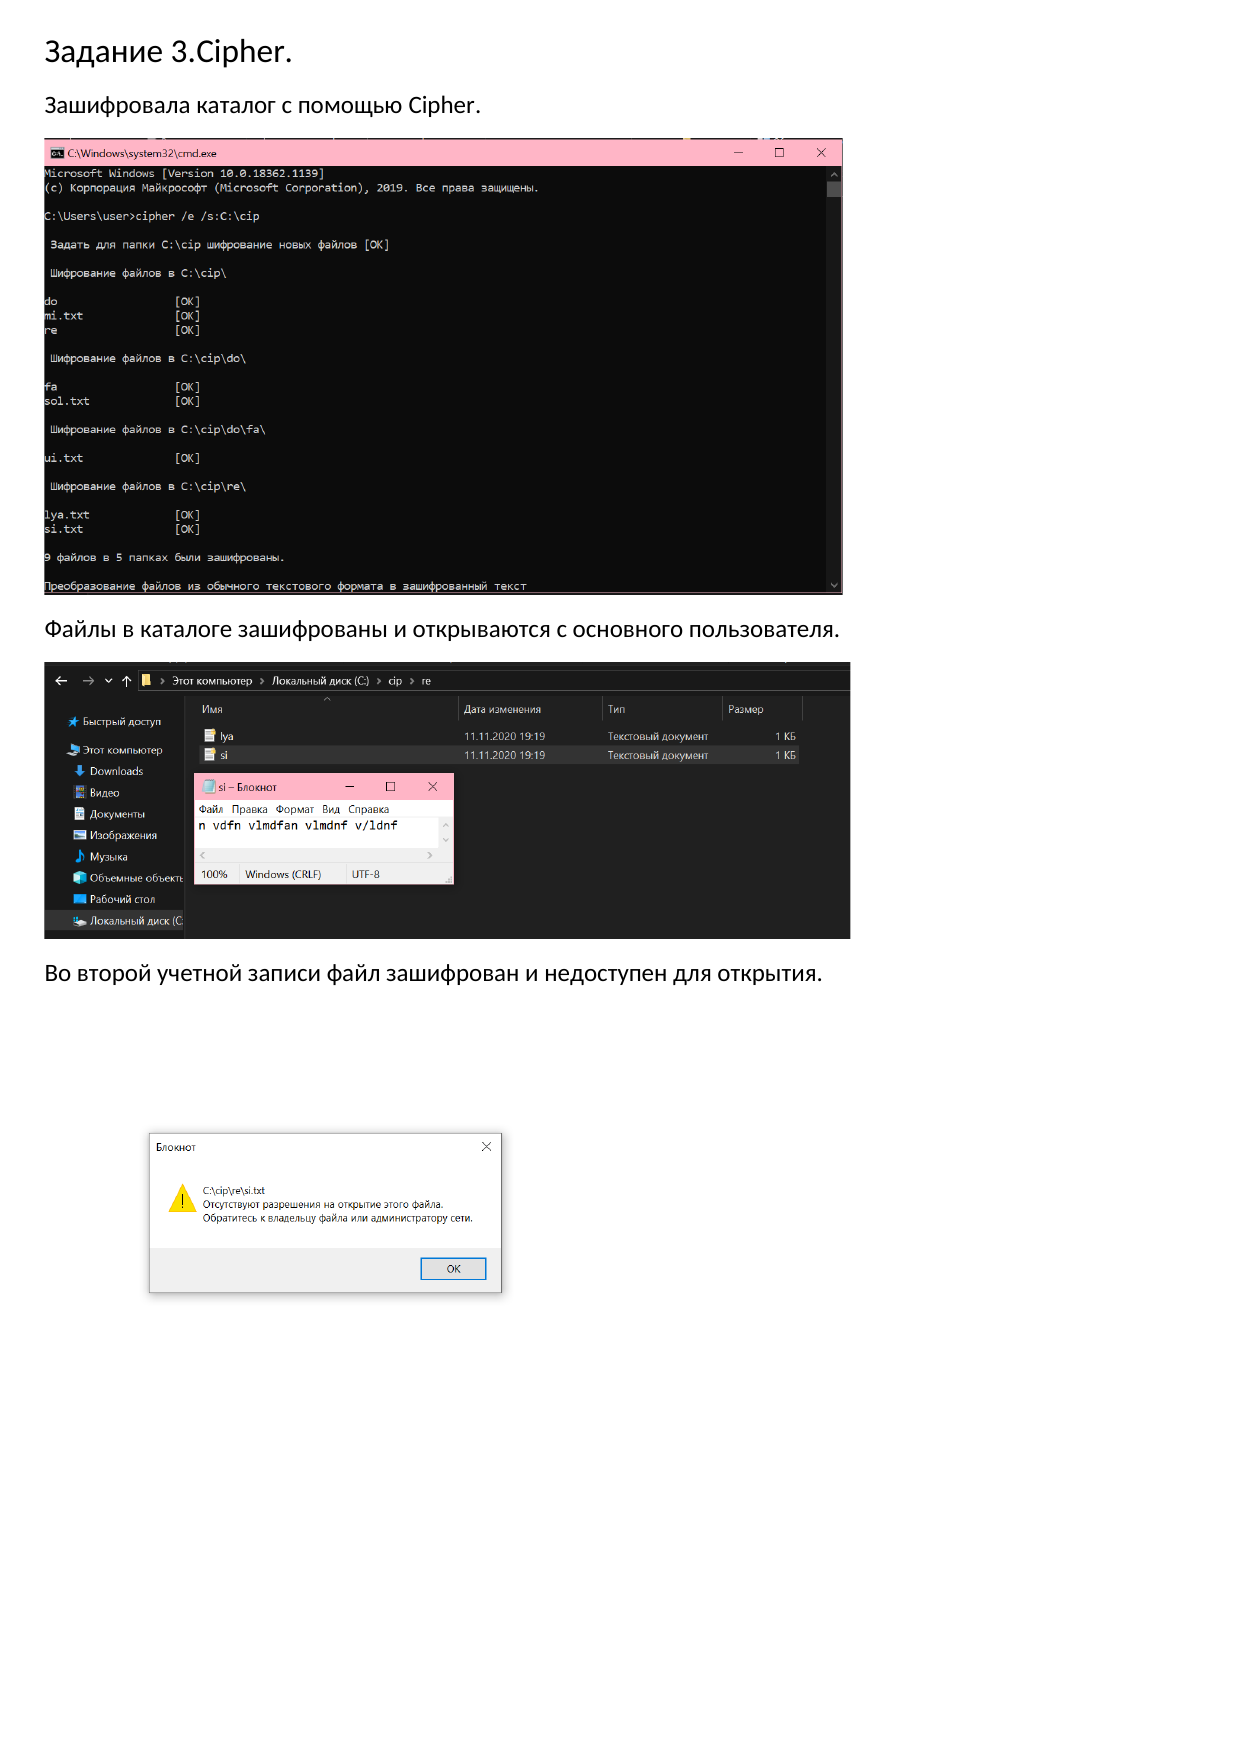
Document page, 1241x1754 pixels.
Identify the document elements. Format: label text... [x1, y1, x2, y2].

text Во второй учетной записи файл зашифрован и недоступен для открытия. [44, 957, 1211, 987]
text Задание 3.Cipher. [44, 29, 1211, 70]
picture [44, 138, 843, 595]
picture [44, 662, 851, 939]
text Зашифровала каталог с помощью Cipher. [44, 89, 1211, 120]
text Файлы в каталоге зашифрованы и открываются с основного пользователя. [44, 613, 1211, 644]
picture [44, 1054, 547, 1350]
